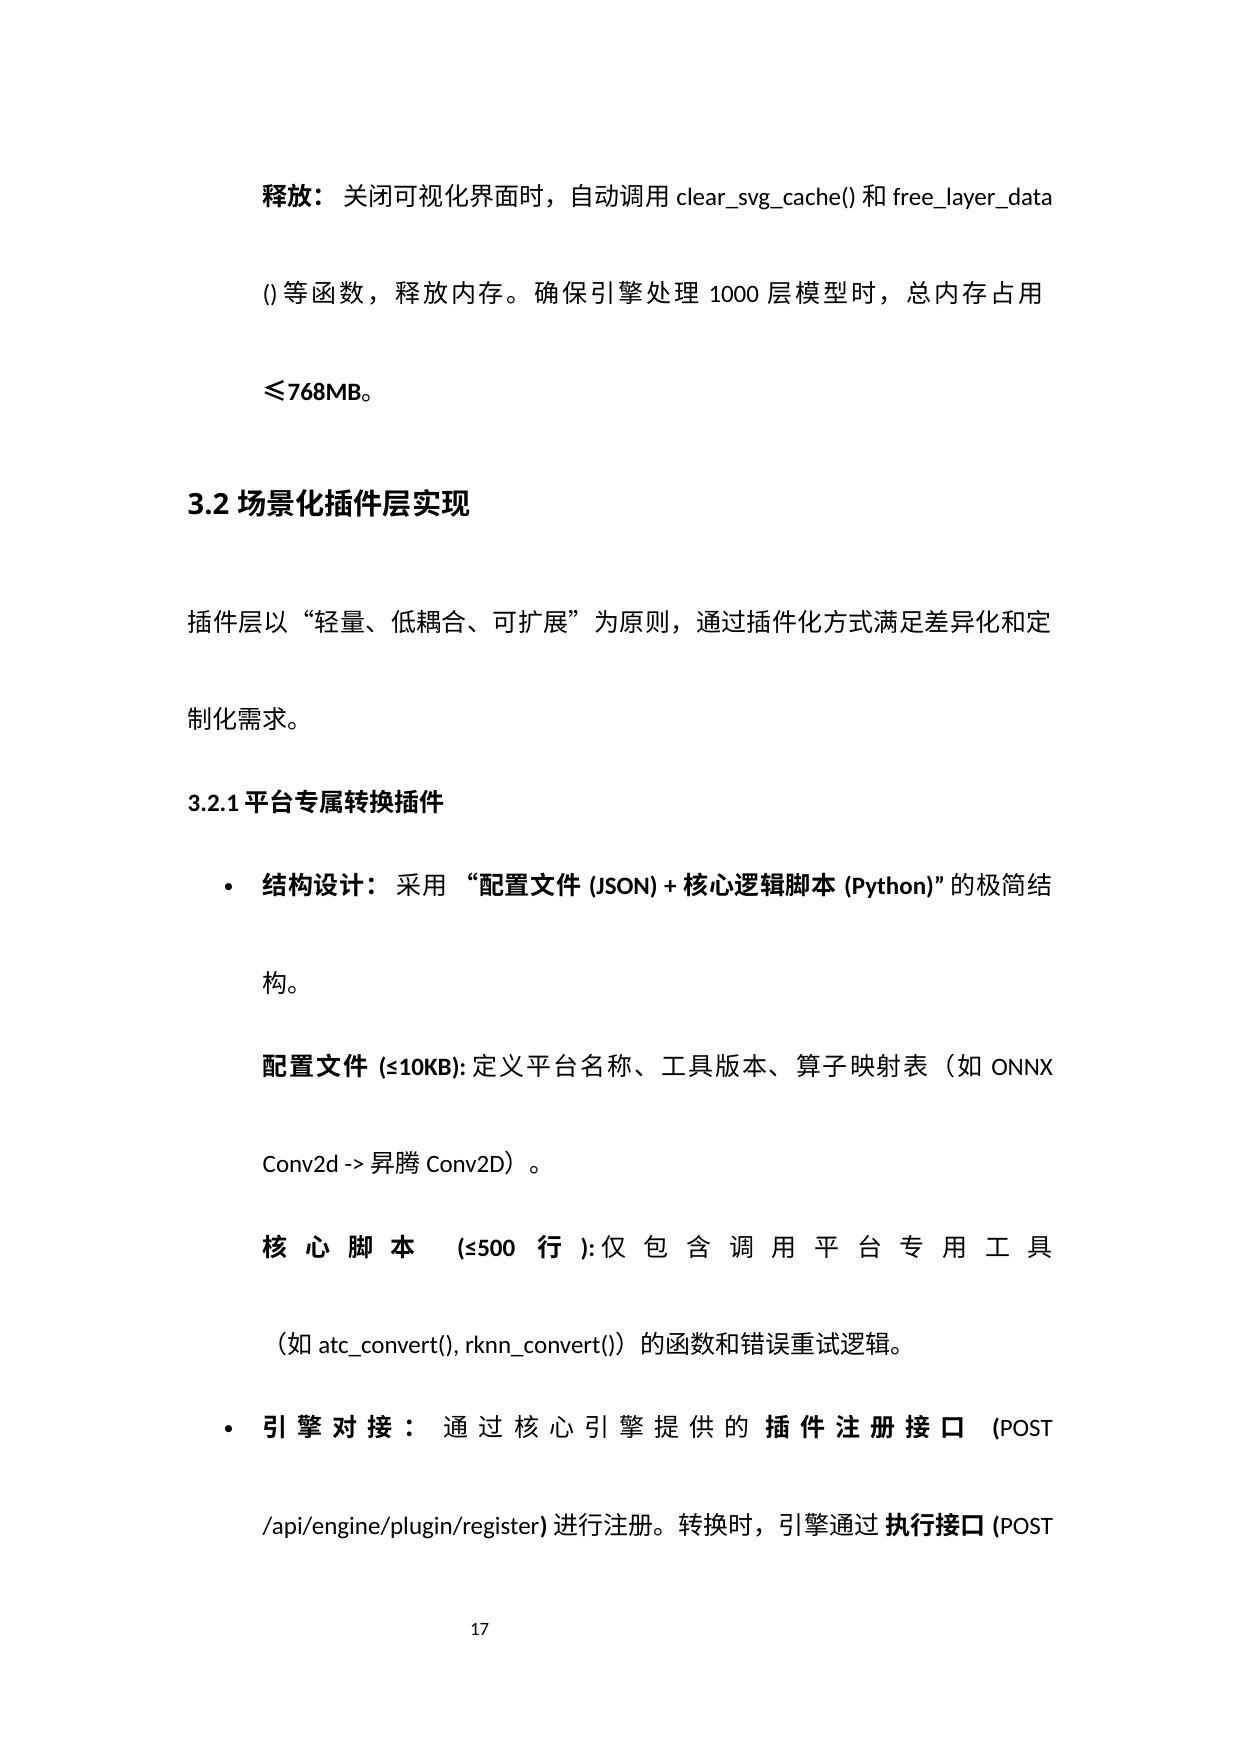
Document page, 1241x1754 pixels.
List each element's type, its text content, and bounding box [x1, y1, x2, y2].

text 核心脚本 (≤500行): 仅包含调用平台专用工具（如 atc_convert(), rknn_convert()）的函数和错误重试逻辑。 [262, 1213, 1053, 1375]
text 释放： 关闭可视化界面时，自动调用 clear_svg_cache() 和 free_layer_data() 等函数，释放内存。确保引擎处理1000层模型时，总内存占用 ≤768MB。 [262, 162, 1053, 422]
text 插件层以“轻量、低耦合、可扩展”为原则，通过插件化方式满足差异化和定制化需求。 [187, 588, 1053, 750]
text 3.2.1 平台专属转换插件 [187, 768, 1053, 833]
list 结构设计： 采用 “配置文件 (JSON) + 核心逻辑脚本 (Python)” 的极简结构。 [225, 851, 1053, 1014]
subtitle 3.2 场景化插件层实现 [187, 469, 1053, 534]
text 配置文件 (≤10KB): 定义平台名称、工具版本、算子映射表（如 ONNX Conv2d -> 昇腾 Conv2D）。 [262, 1032, 1053, 1194]
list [225, 1393, 1053, 1556]
